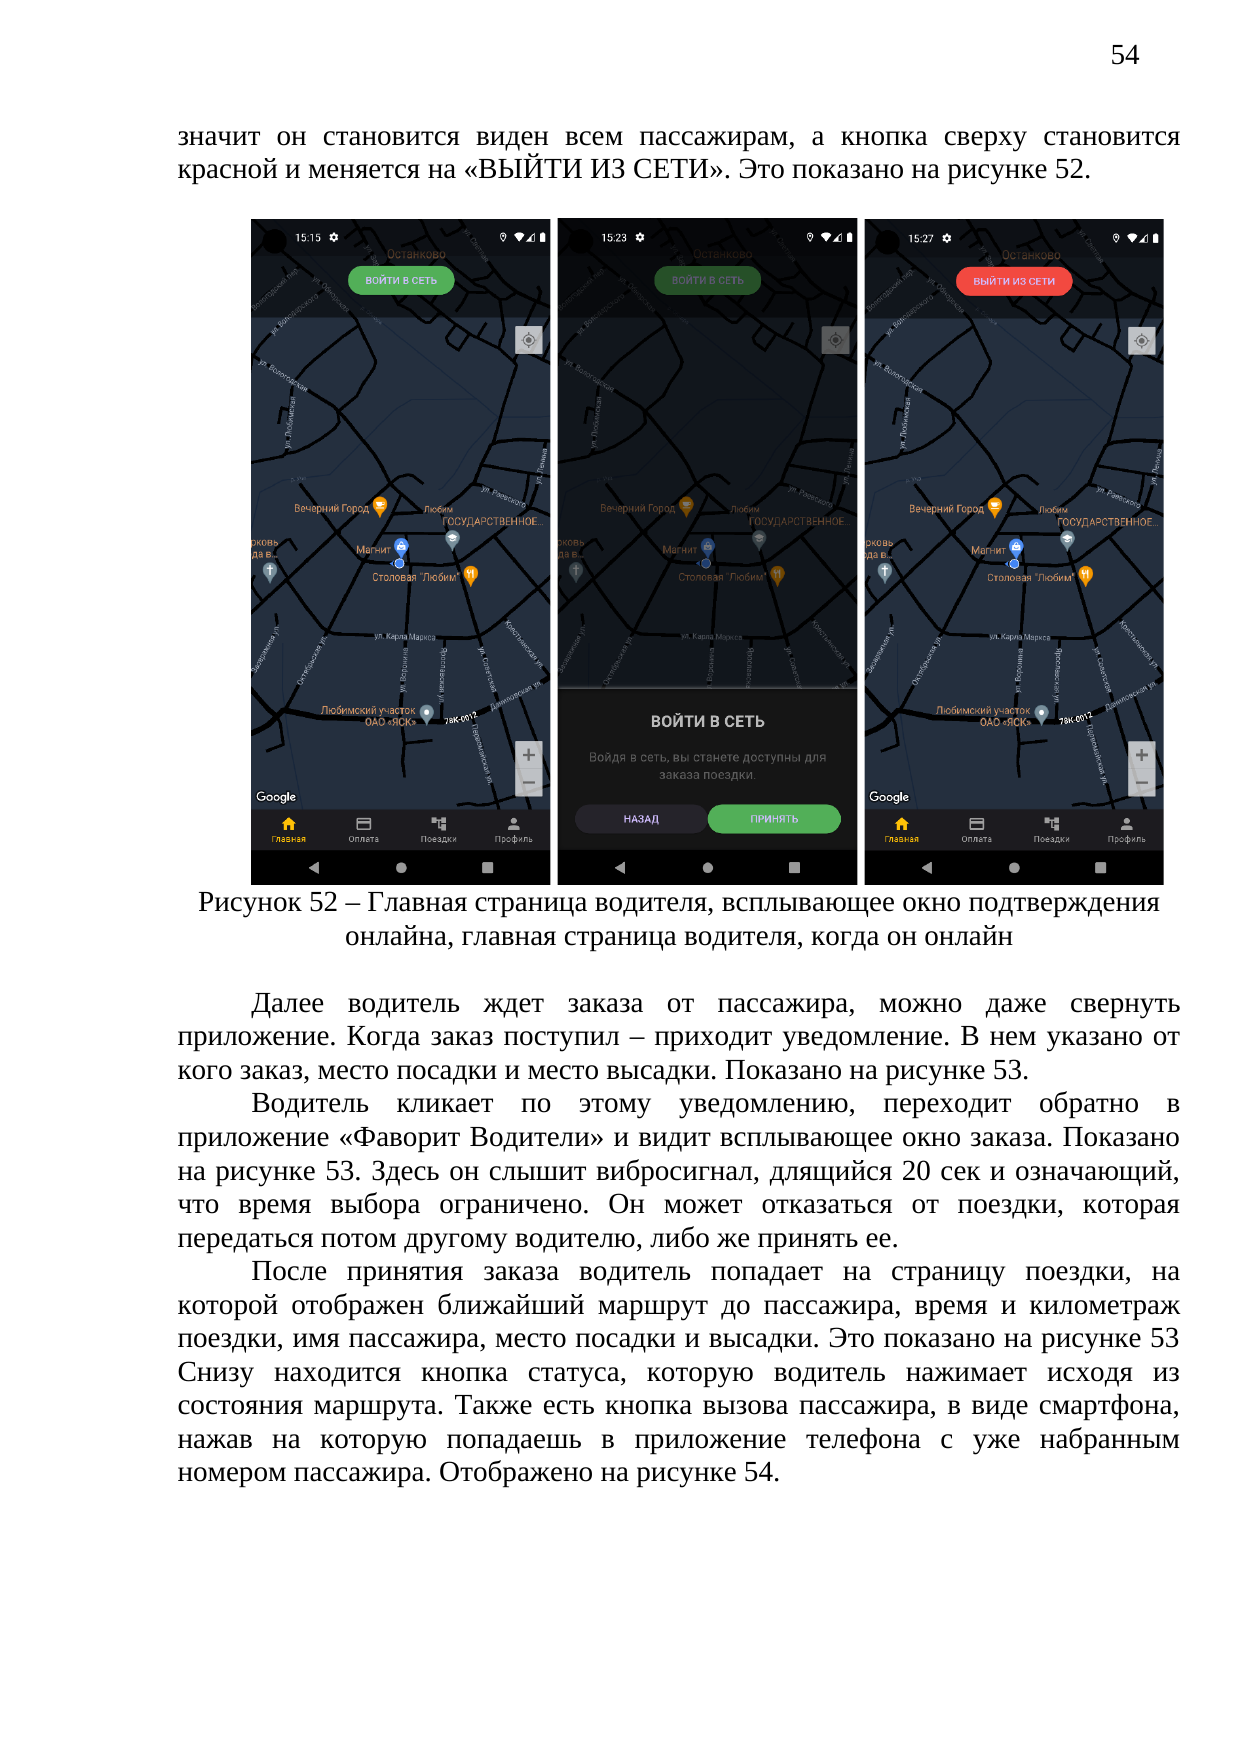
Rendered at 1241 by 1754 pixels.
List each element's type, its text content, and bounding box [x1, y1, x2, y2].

picture [557, 218, 858, 885]
list После принятия заказа водитель попадает на страницу поездки, на которой отображен ближайший маршрут до пассажира, время и километраж поездки, имя пассажира, место посадки и высадки. Это показано на рисунке 53 Снизу находится кнопка статуса, которую водитель нажимает исходя из состояния маршрута. Также есть кнопка вызова пассажира, в виде смартфона, нажав на которую попадаешь в приложение телефона с уже набранным номером пассажира. Отображено на рисунке 54. [177, 1253, 1181, 1488]
picture [864, 219, 1164, 885]
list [177, 118, 1181, 185]
list Далее водитель ждет заказа от пассажира, можно даже свернуть приложение. Когда заказ поступил – приходит уведомление. В нем указано от кого заказ, место посадки и место высадки. Показано на рисунке 53. [177, 985, 1181, 1086]
list Рисунок 52 – Главная страница водителя, всплывающее окно подтверждения онлайна, главная страница водителя, когда он онлайн [177, 884, 1181, 951]
list Водитель кликает по этому уведомлению, переходит обратно в приложение «Фаворит Водители» и видит всплывающее окно заказа. Показано на рисунке 53. Здесь он слышит вибросигнал, длящийся 20 сек и означающий, что время выбора ограничено. Он может отказаться от поездки, которая передаться потом другому водителю, либо же принять ее. [177, 1086, 1181, 1253]
picture [251, 219, 551, 885]
